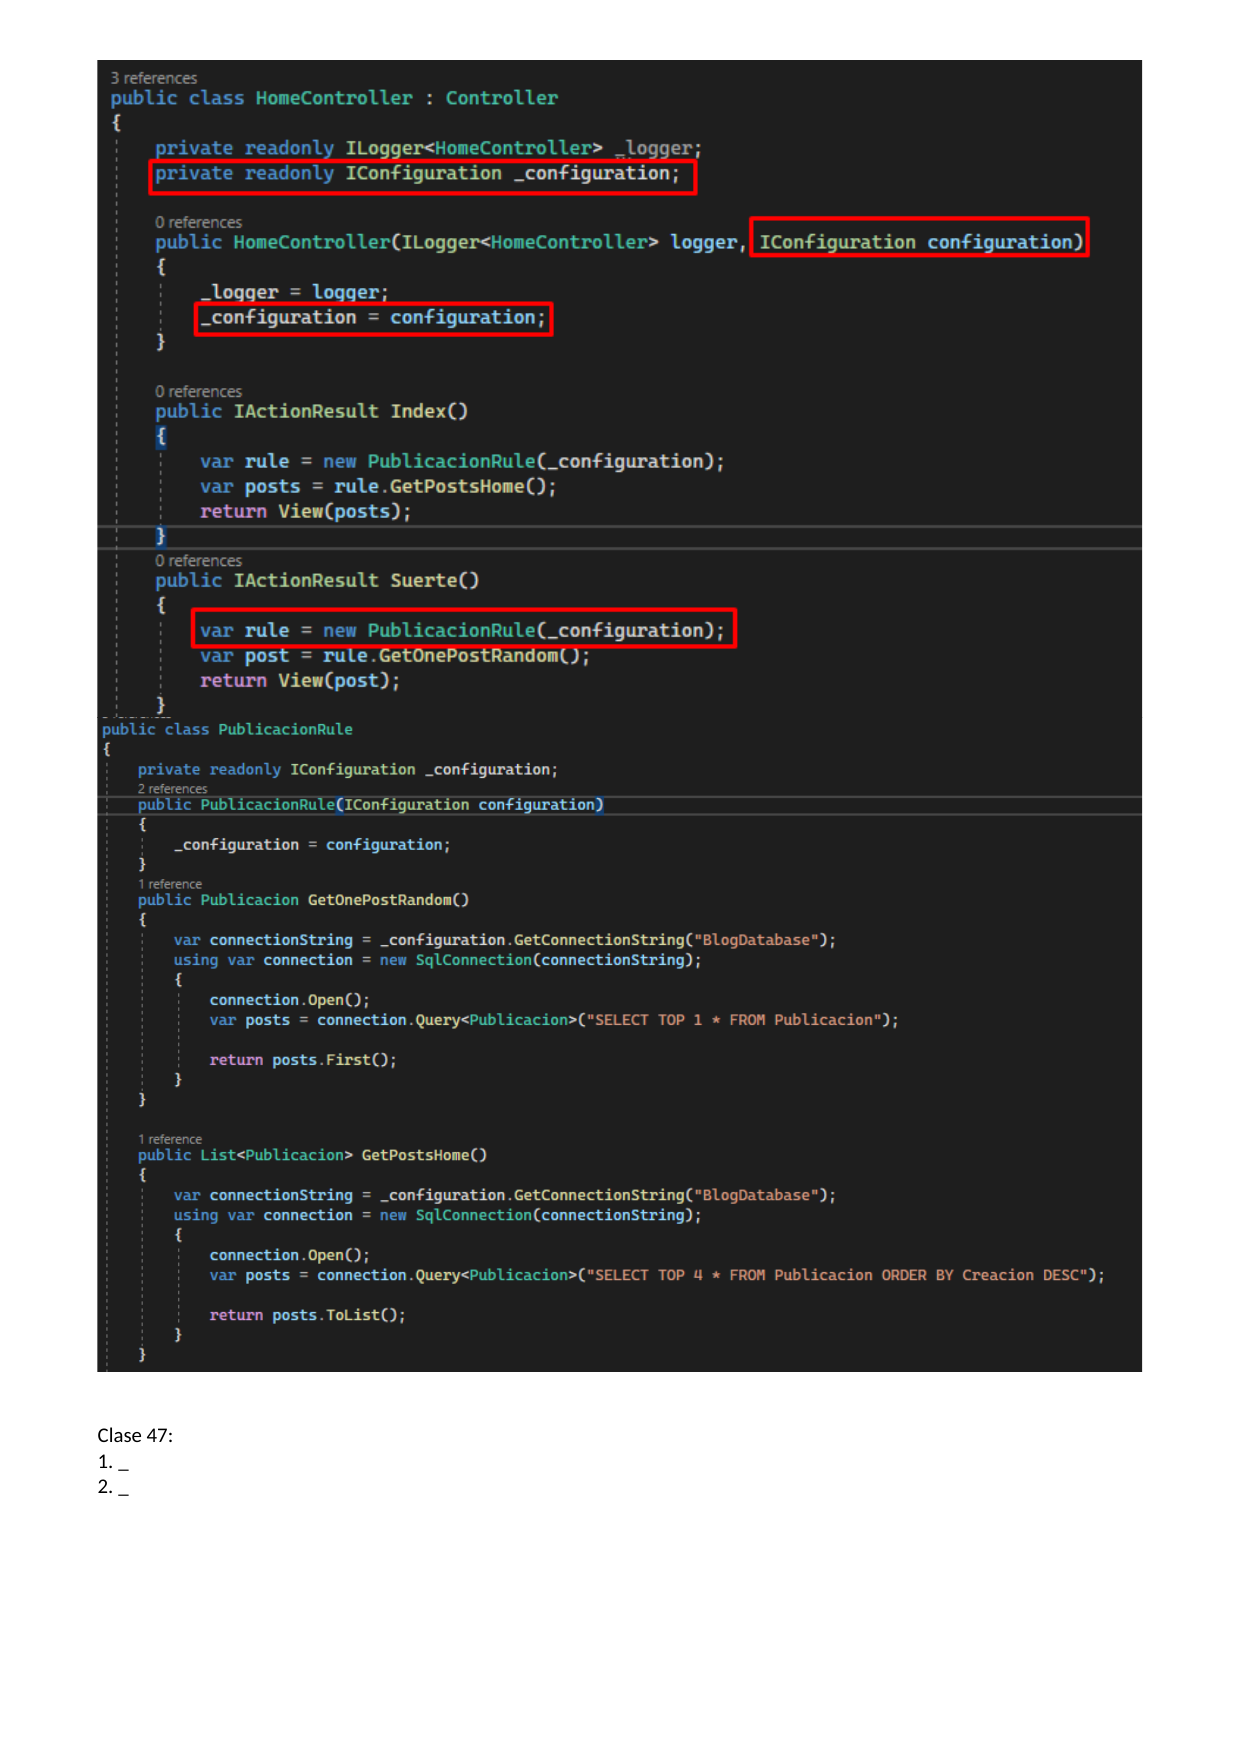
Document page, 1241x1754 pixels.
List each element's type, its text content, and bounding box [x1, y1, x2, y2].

list _ [97, 1473, 1143, 1499]
list _ [97, 1448, 1143, 1473]
list Clase 47: [97, 1423, 1143, 1448]
picture [97, 60, 1143, 1372]
